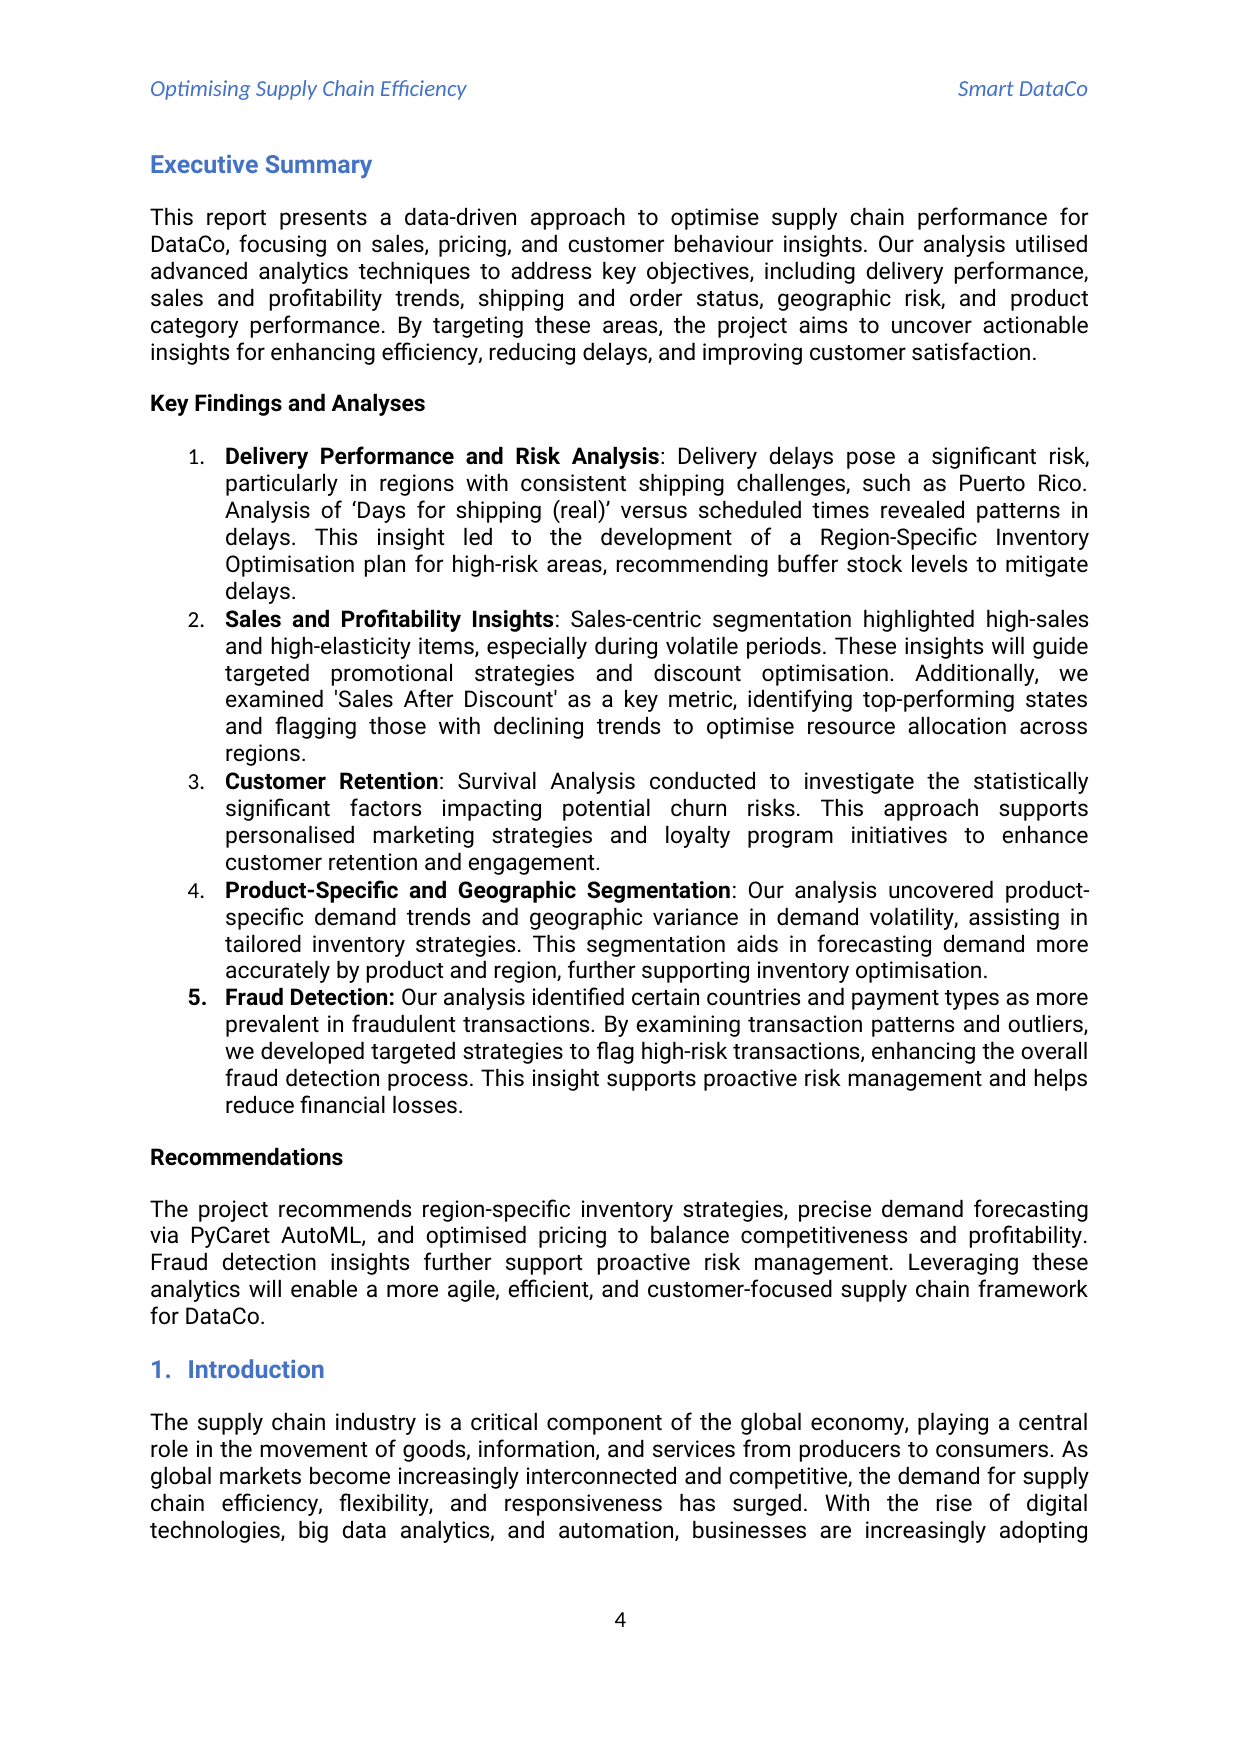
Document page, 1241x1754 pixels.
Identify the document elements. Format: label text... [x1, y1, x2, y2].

text Key Findings and Analyses [150, 391, 1090, 417]
text This report presents a data-driven approach to optimise supply chain performance for DataCo, focusing on sales, pricing, and customer behaviour insights. Our analysis utilised advanced analytics techniques to address key objectives, including delivery performance, sales and profitability trends, shipping and order status, geographic risk, and product category performance. By targeting these areas, the project aims to uncover actionable insights for enhancing efficiency, reducing delays, and improving customer satisfaction. [150, 204, 1090, 366]
subtitle Introduction [150, 1355, 1090, 1384]
list Delivery Performance and Risk Analysis: Delivery delays pose a significant risk, particularly in regions with consistent shipping challenges, such as Puerto Rico. Analysis of ‘Days for shipping (real)’ versus scheduled times revealed patterns in delays. This insight led to the development of a Region-Specific Inventory Optimisation plan for high-risk areas, recommending buffer stock levels to mitigate delays. [187, 442, 1090, 605]
list Sales and Profitability Insights: Sales-centric segmentation highlighted high-sales and high-elasticity items, especially during volatile periods. These insights will guide targeted promotional strategies and discount optimisation. Additionally, we examined 'Sales After Discount' as a key metric, identifying top-performing states and flagging those with declining trends to optimise resource allocation across regions. [187, 605, 1090, 767]
text The project recommends region-specific inventory strategies, precise demand forecasting via PyCaret AutoML, and optimised pricing to balance competitiveness and profitability. Fraud detection insights further support proactive risk management. Leveraging these analytics will enable a more agile, efficient, and customer-focused supply chain framework for DataCo. [150, 1196, 1090, 1330]
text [150, 1409, 1090, 1544]
list Customer Retention: Survival Analysis conducted to investigate the statistically significant factors impacting potential churn risks. This approach supports personalised marketing strategies and loyalty program initiatives to enhance customer retention and engagement. [187, 767, 1090, 876]
list Product-Specific and Geographic Segmentation: Our analysis uncovered product-specific demand trends and geographic variance in demand volatility, assisting in tailored inventory strategies. This segmentation aids in forecasting demand more accurately by product and region, further supporting inventory optimisation. [187, 876, 1090, 984]
list Fraud Detection: Our analysis identified certain countries and payment types as more prevalent in fraudulent transactions. By examining transaction patterns and outliers, we developed targeted strategies to flag high-risk transactions, enhancing the overall fraud detection process. This insight supports proactive risk management and helps reduce financial losses. [187, 984, 1090, 1119]
subtitle Executive Summary [150, 150, 1090, 179]
text Recommendations [150, 1144, 1090, 1171]
